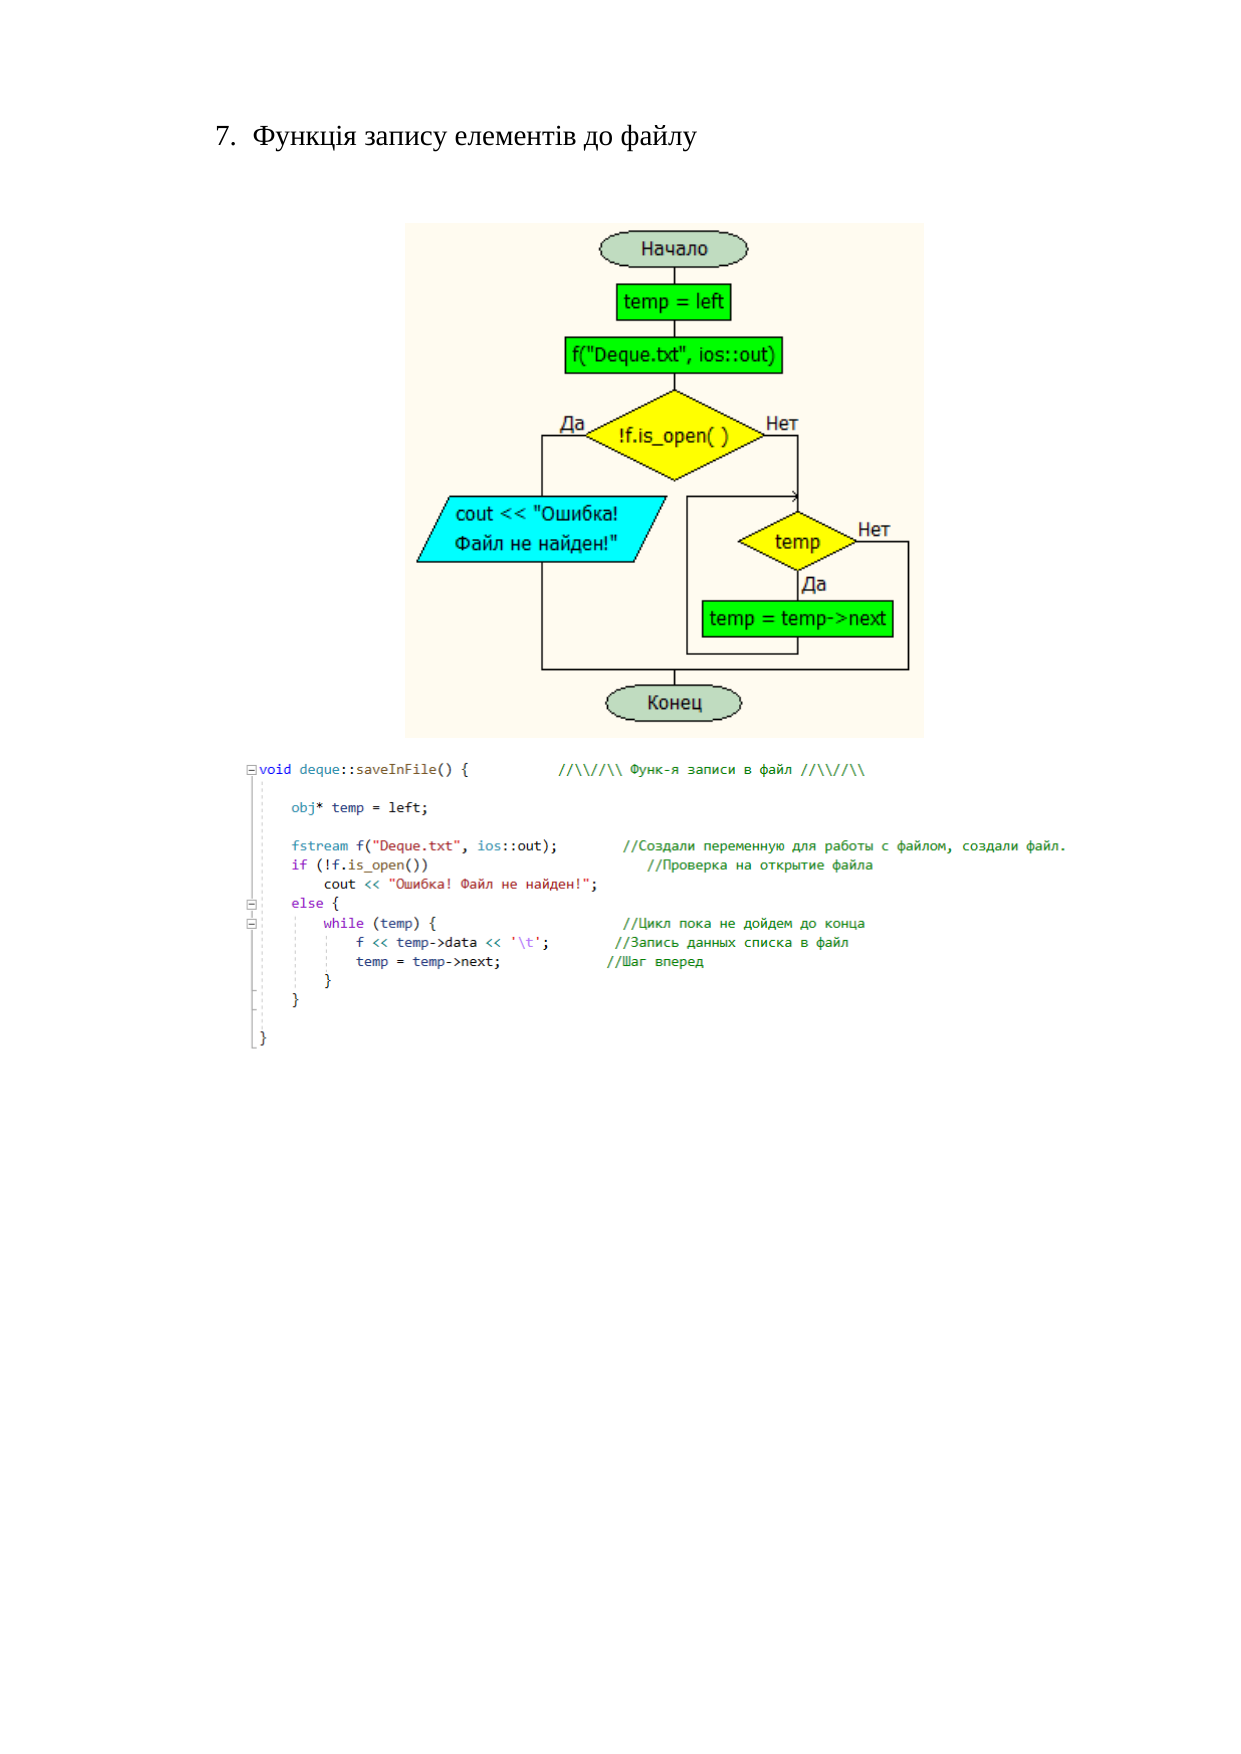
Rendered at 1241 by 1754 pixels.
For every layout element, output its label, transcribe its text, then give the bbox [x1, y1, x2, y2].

picture [405, 223, 924, 738]
picture [240, 756, 1089, 1054]
list Функція запису елементів до файлу [215, 118, 1152, 152]
